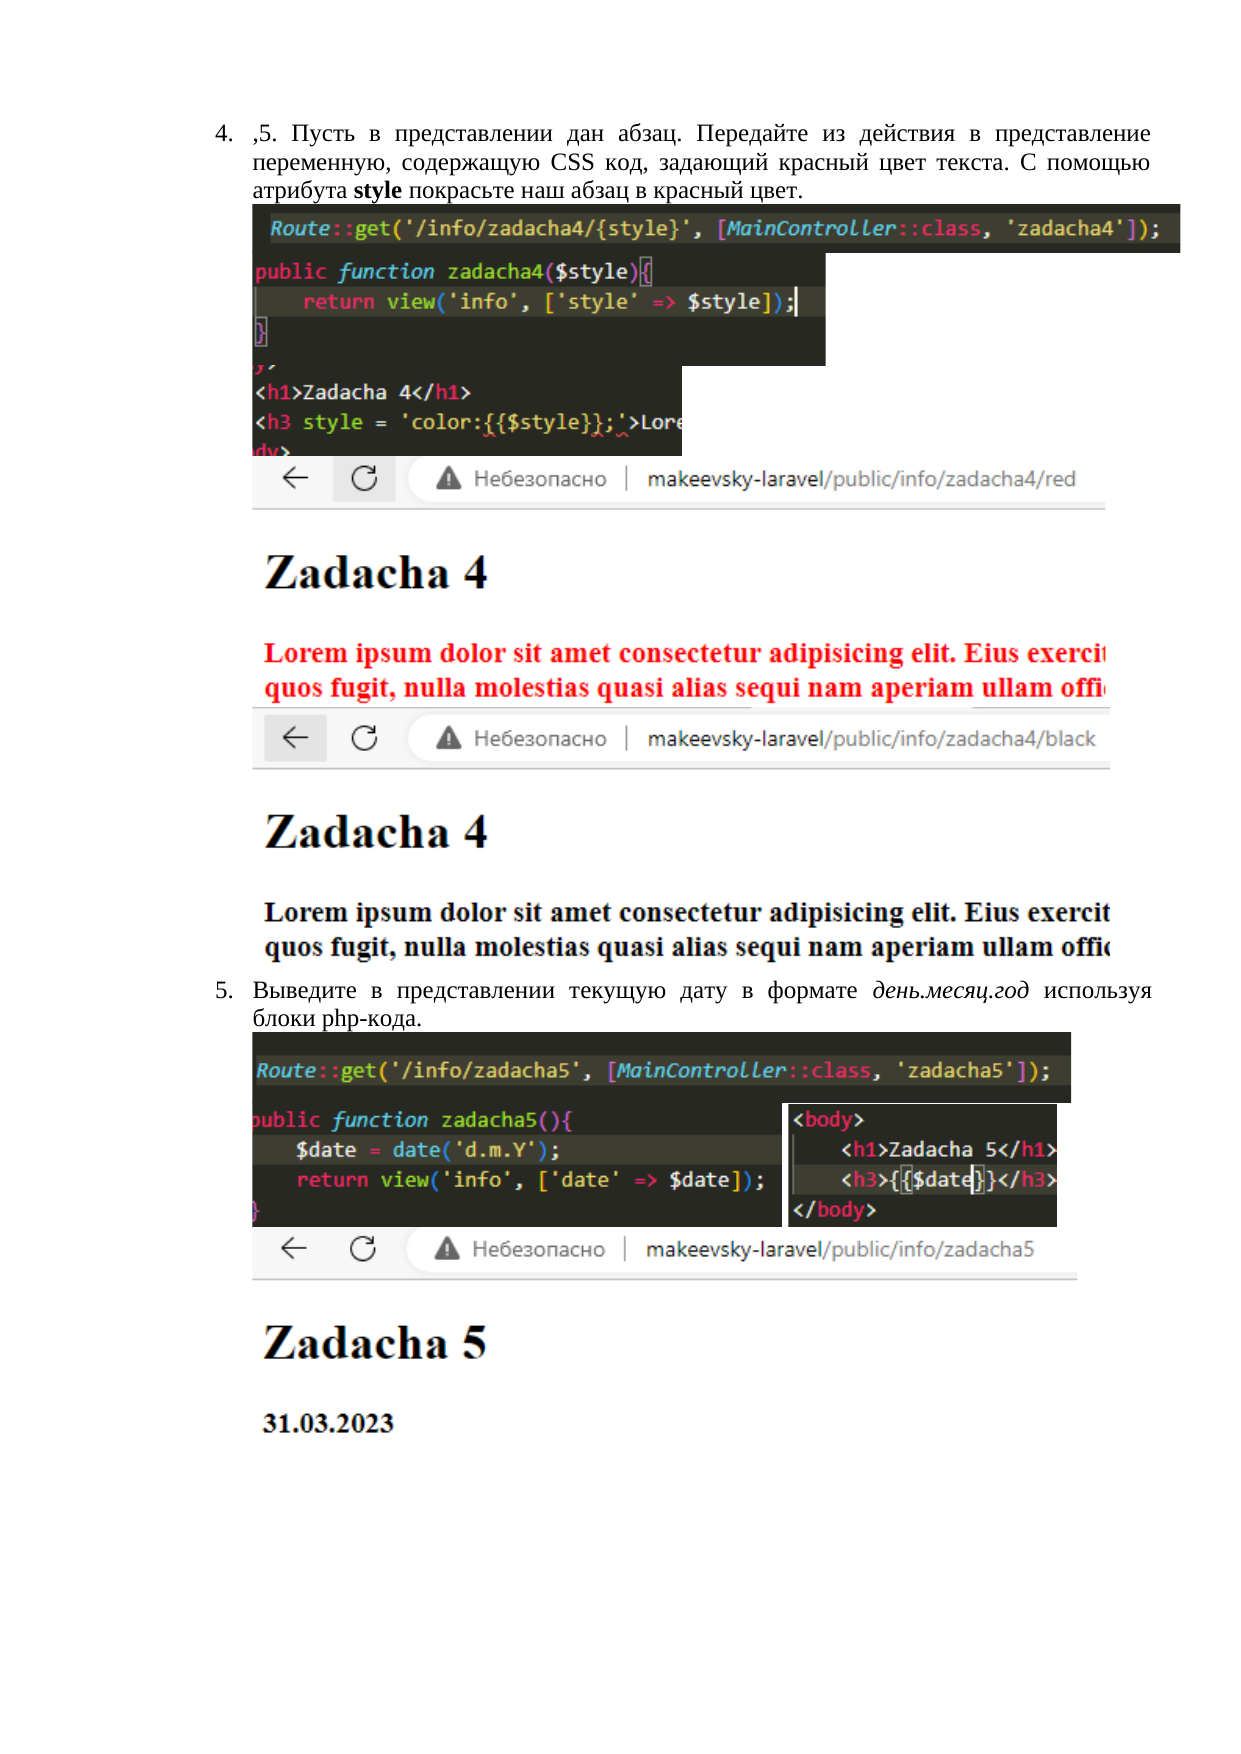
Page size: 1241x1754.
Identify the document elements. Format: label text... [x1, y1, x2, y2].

list ,5. Пусть в представлении дан абзац. Передайте из действия в представление переменную, содержащую CSS код, задающий красный цвет текста. С помощью атрибута style покрасьте наш абзац в красный цвет. [215, 118, 1152, 204]
picture [252, 204, 1181, 975]
picture [252, 1032, 1078, 1447]
list Выведите в представлении текущую дату в формате день.месяц.год используя блоки php-кода. [215, 975, 1152, 1032]
